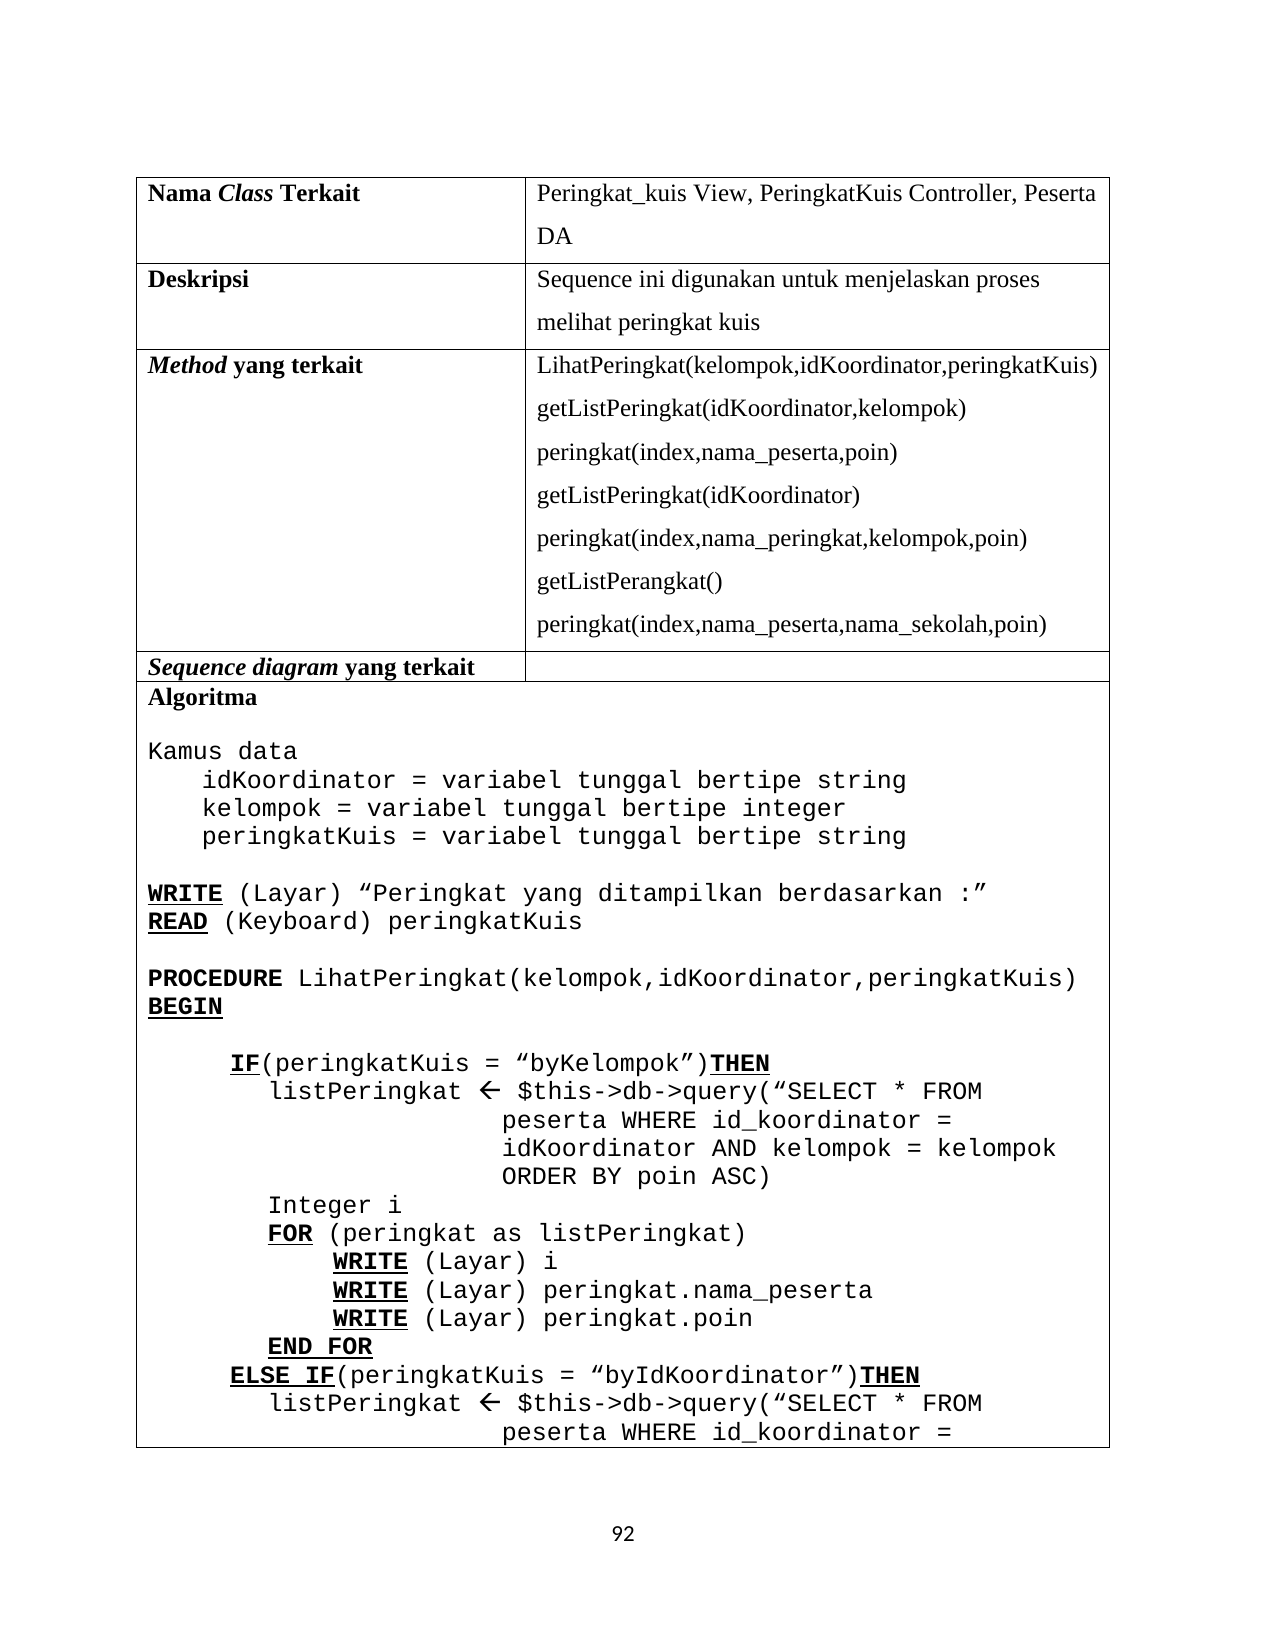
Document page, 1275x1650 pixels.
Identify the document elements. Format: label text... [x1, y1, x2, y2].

table_cell [526, 652, 1109, 681]
table_cell Sequence ini digunakan untuk menjelaskan proses melihat peringkat kuis [526, 264, 1109, 349]
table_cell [137, 682, 1109, 1447]
table_cell LihatPeringkat(kelompok,idKoordinator,peringkatKuis) getListPeringkat(idKoordinator,kelompok) peringkat(index,nama_peserta,poin) getListPeringkat(idKoordinator) peringkat(index,nama_peringkat,kelompok,poin) getListPerangkat() peringkat(index,nama_peserta,nama_sekolah,poin) [526, 350, 1109, 651]
table_cell Sequence diagram yang terkait [137, 652, 525, 681]
table_cell Peringkat_kuis View, PeringkatKuis Controller, Peserta DA [526, 178, 1109, 263]
table_cell Nama Class Terkait [137, 178, 525, 263]
table_cell Method yang terkait [137, 350, 525, 651]
table_cell Deskripsi [137, 264, 525, 349]
